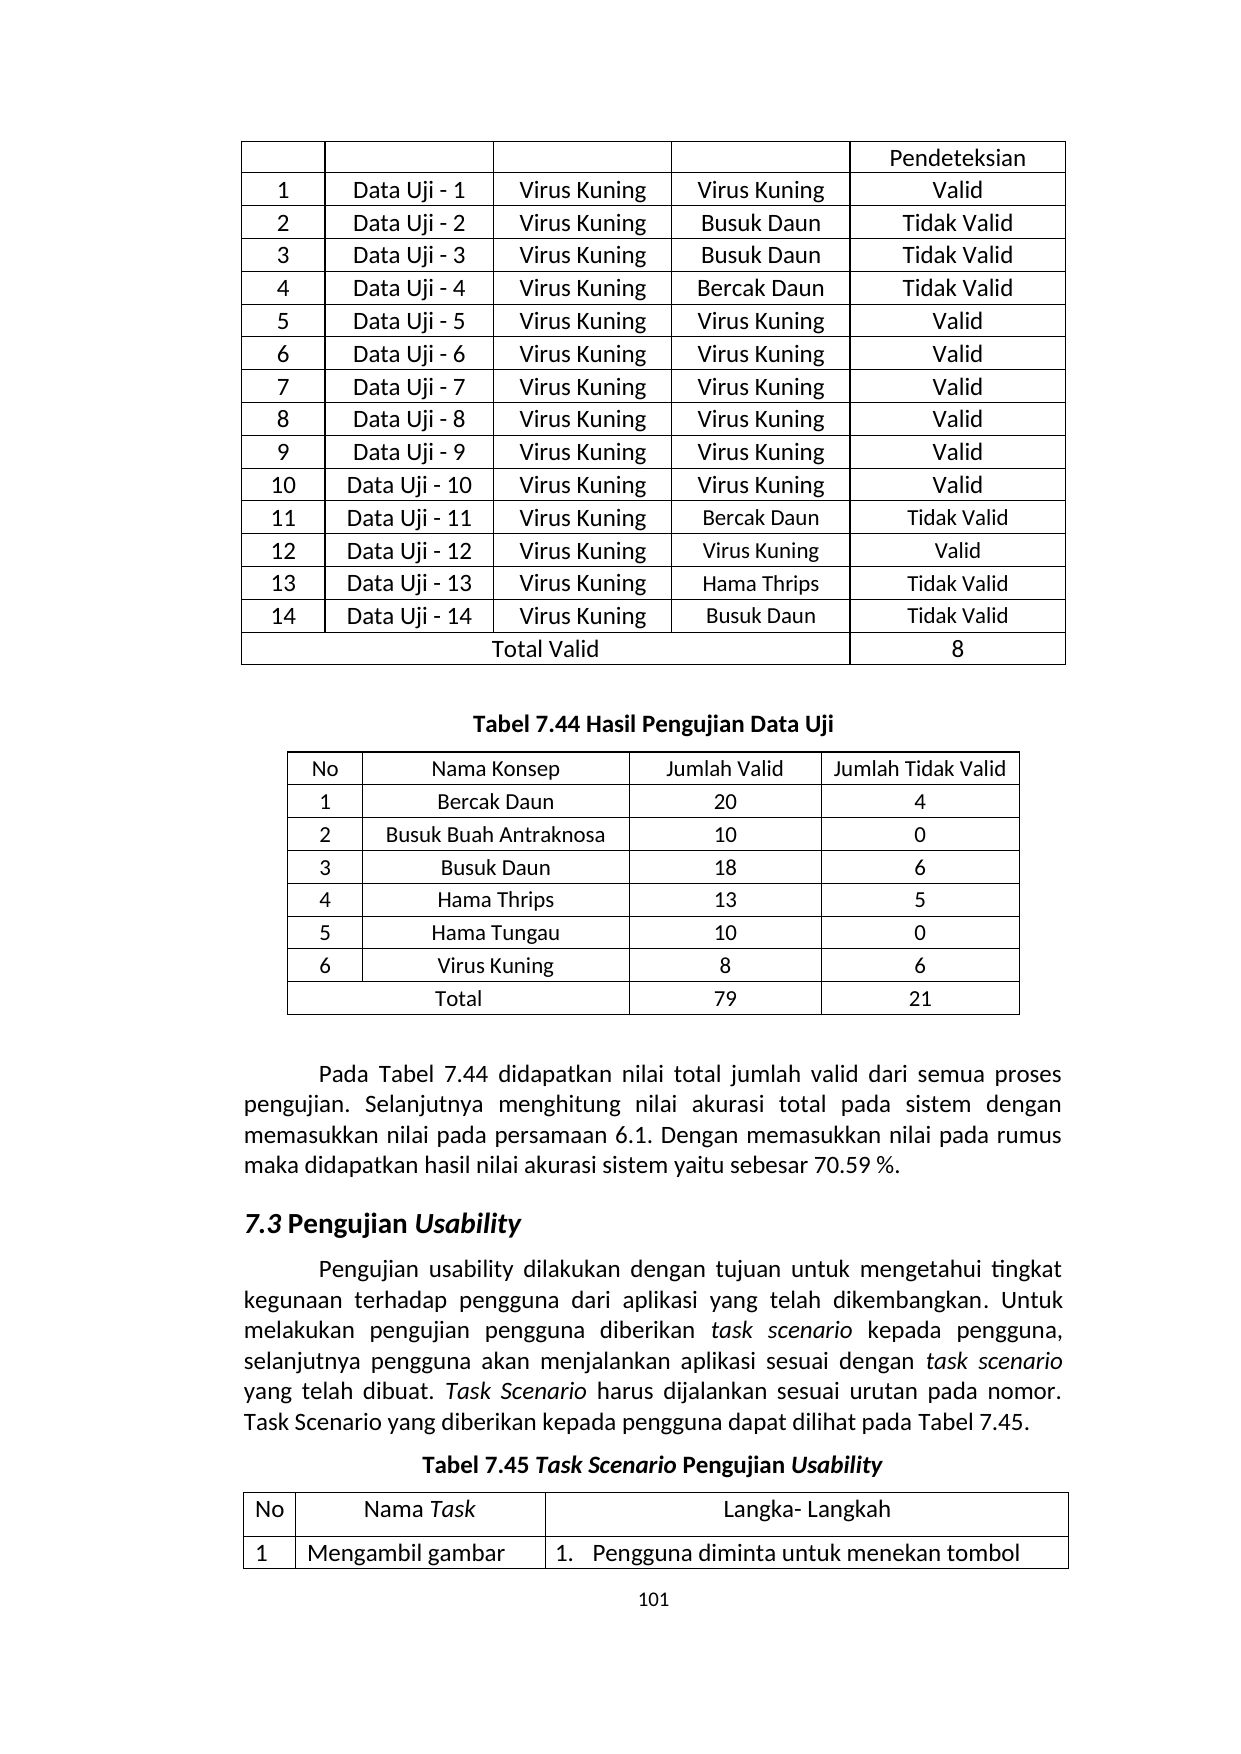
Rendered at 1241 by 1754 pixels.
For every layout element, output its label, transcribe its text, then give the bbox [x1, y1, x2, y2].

table_cell Virus Kuning [672, 305, 849, 336]
table_cell Data Uji - 3 [326, 239, 493, 271]
table_cell 1 [244, 1537, 295, 1567]
table_cell Data Uji - 4 [326, 272, 493, 303]
table_cell Busuk Daun [672, 600, 849, 632]
table_cell 4 [288, 884, 362, 916]
table_cell Hama Thrips [363, 884, 629, 916]
table_cell Total Valid [242, 633, 849, 664]
table_cell Valid [851, 305, 1065, 336]
table_cell 0 [822, 917, 1019, 948]
table_cell Virus Kuning [494, 501, 671, 533]
table_header Jumlah Tidak Valid [822, 753, 1019, 784]
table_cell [546, 1537, 1068, 1567]
table_cell Data Uji - 9 [326, 436, 493, 467]
table_cell 79 [630, 982, 821, 1014]
table_cell Valid [851, 337, 1065, 369]
table_cell 2 [288, 818, 362, 850]
table_cell 2 [242, 206, 324, 238]
table_cell Virus Kuning [494, 337, 671, 369]
table_cell 6 [288, 949, 362, 981]
table_cell Data Uji - 12 [326, 534, 493, 566]
table_cell 21 [822, 982, 1019, 1014]
table_cell Virus Kuning [494, 403, 671, 435]
table_cell Virus Kuning [494, 469, 671, 500]
table_cell Tidak Valid [851, 206, 1065, 238]
table_cell Bercak Daun [363, 785, 629, 817]
subtitle Pengujian Usability [244, 1205, 1063, 1241]
table_cell Total [288, 982, 629, 1014]
table_cell Virus Kuning [672, 403, 849, 435]
table_cell Virus Kuning [494, 436, 671, 467]
table_header No [288, 753, 362, 784]
table_cell Virus Kuning [672, 370, 849, 402]
table_cell Data Uji - 10 [326, 469, 493, 500]
table_cell Busuk Buah Antraknosa [363, 818, 629, 850]
table_header Jumlah Valid [630, 753, 821, 784]
table_cell 4 [822, 785, 1019, 817]
table_cell 3 [288, 851, 362, 883]
table_cell Virus Kuning [494, 173, 671, 205]
table_cell 5 [288, 917, 362, 948]
table_cell 10 [630, 917, 821, 948]
table_cell 6 [242, 337, 324, 369]
table_cell Virus Kuning [672, 173, 849, 205]
table_cell Valid [851, 436, 1065, 467]
table_cell Data Uji - 11 [326, 501, 493, 533]
table_cell Busuk Daun [363, 851, 629, 883]
table_header Nama Konsep [363, 753, 629, 784]
table_cell 18 [630, 851, 821, 883]
table_cell Valid [851, 534, 1065, 566]
table_cell Data Uji - 5 [326, 305, 493, 336]
table_cell 14 [242, 600, 324, 632]
table_cell 1 [288, 785, 362, 817]
table_cell Virus Kuning [494, 370, 671, 402]
table_cell 13 [630, 884, 821, 916]
table_cell Data Uji - 13 [326, 567, 493, 599]
table_cell Data Uji - 1 [326, 173, 493, 205]
table_header Nama Task [296, 1493, 545, 1536]
table_cell 12 [242, 534, 324, 566]
table_cell 1 [242, 173, 324, 205]
table_cell 5 [242, 305, 324, 336]
table_cell 8 [242, 403, 324, 435]
table_cell Valid [851, 370, 1065, 402]
table_cell Virus Kuning [672, 436, 849, 467]
table_cell Bercak Daun [672, 501, 849, 533]
table_header Target Output [494, 142, 671, 172]
table_cell 3 [242, 239, 324, 271]
table_cell Data Uji - 14 [326, 600, 493, 632]
table_cell Hama Tungau [363, 917, 629, 948]
table_cell Valid [851, 173, 1065, 205]
table_cell 7 [242, 370, 324, 402]
table_cell Data Uji - 2 [326, 206, 493, 238]
table_cell 20 [630, 785, 821, 817]
table_cell Virus Kuning [494, 534, 671, 566]
table_cell Virus Kuning [672, 337, 849, 369]
table_cell Virus Kuning [672, 469, 849, 500]
table_cell Valid [851, 403, 1065, 435]
table_header No [244, 1493, 295, 1536]
table_cell Busuk Daun [672, 239, 849, 271]
table_cell Virus Kuning [494, 305, 671, 336]
table_cell 6 [822, 851, 1019, 883]
table_header No [242, 142, 324, 172]
table_cell 9 [242, 436, 324, 467]
table_cell Busuk Daun [672, 206, 849, 238]
table_cell Bercak Daun [672, 272, 849, 303]
table_cell Virus Kuning [494, 239, 671, 271]
table_cell 13 [242, 567, 324, 599]
table_cell Virus Kuning [494, 567, 671, 599]
table_cell Virus Kuning [494, 206, 671, 238]
table_cell Tidak Valid [851, 239, 1065, 271]
table_cell Virus Kuning [672, 534, 849, 566]
table_cell 8 [630, 949, 821, 981]
table_cell Data Uji - 8 [326, 403, 493, 435]
table_header Hasil Deteksi [672, 142, 849, 172]
table_cell 10 [242, 469, 324, 500]
table_cell Tidak Valid [851, 272, 1065, 303]
table_cell Tidak Valid [851, 600, 1065, 632]
table_cell Data Uji - 7 [326, 370, 493, 402]
table_header Langka- Langkah [546, 1493, 1068, 1536]
table_cell Valid [851, 469, 1065, 500]
table_cell Virus Kuning [494, 272, 671, 303]
table_cell 11 [242, 501, 324, 533]
table_cell Data Uji - 6 [326, 337, 493, 369]
table_cell Tidak Valid [851, 501, 1065, 533]
table_cell 4 [242, 272, 324, 303]
table_cell 5 [822, 884, 1019, 916]
table_cell Hama Thrips [672, 567, 849, 599]
table_cell Virus Kuning [494, 600, 671, 632]
table_cell 8 [851, 633, 1065, 664]
table_cell 0 [822, 818, 1019, 850]
table_cell Virus Kuning [363, 949, 629, 981]
table_cell Mengambil gambar [296, 1537, 545, 1567]
table_header Status Pendeteksian [851, 142, 1065, 172]
table_cell 6 [822, 949, 1019, 981]
table_header Citra Input [326, 142, 493, 172]
table_cell Tidak Valid [851, 567, 1065, 599]
table_cell 10 [630, 818, 821, 850]
